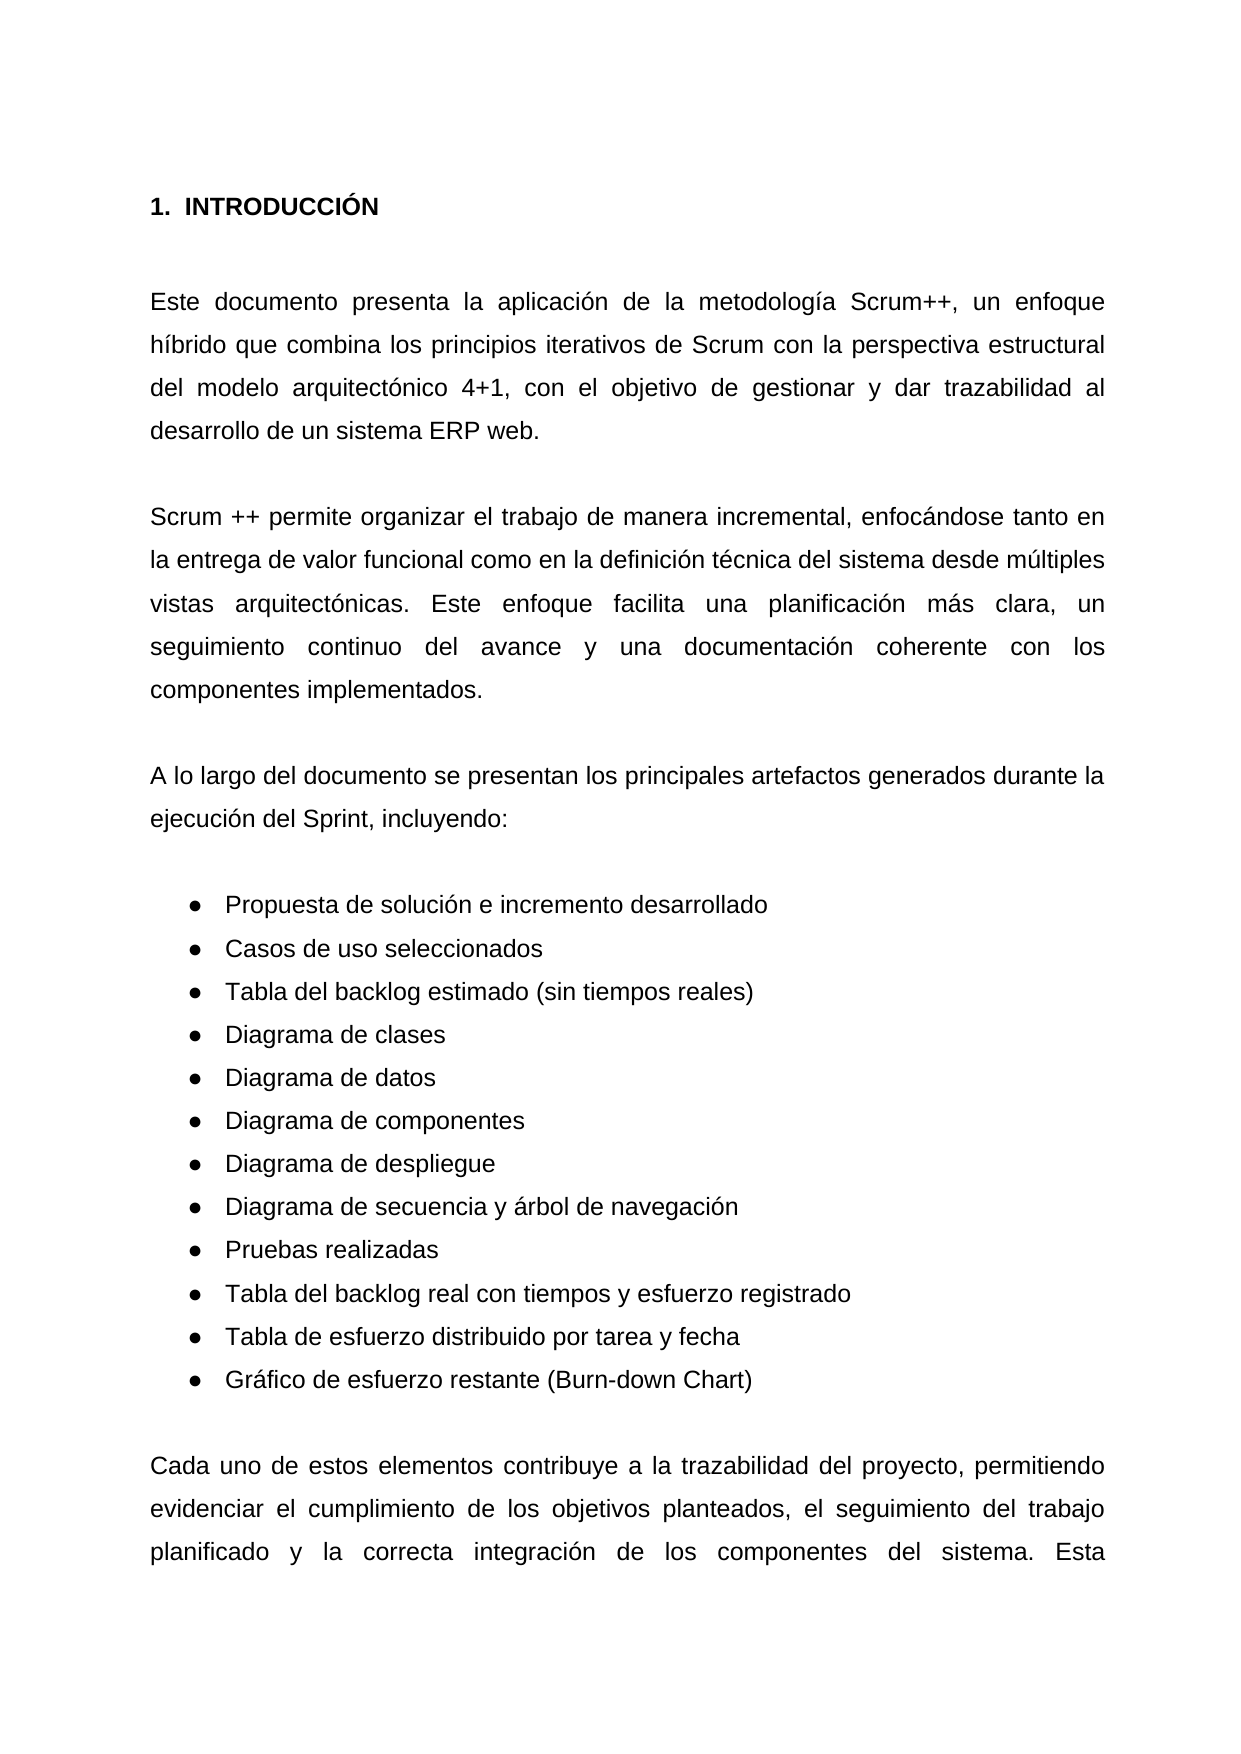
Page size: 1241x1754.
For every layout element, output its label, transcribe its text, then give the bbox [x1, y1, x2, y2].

list Diagrama de clases [187, 1020, 1107, 1049]
list Tabla del backlog estimado (sin tiempos reales) [187, 977, 1107, 1006]
list Propuesta de solución e incremento desarrollado [187, 891, 1107, 919]
list Pruebas realizadas [187, 1236, 1107, 1264]
list Casos de uso seleccionados [187, 934, 1107, 962]
text Este documento presenta la aplicación de la metodología Scrum++, un enfoque híbrido que combina los principios iterativos de Scrum con la perspectiva estructural del modelo arquitectónico 4+1, con el objetivo de gestionar y dar trazabilidad al desarrollo de un sistema ERP web. [150, 287, 1107, 445]
list Tabla del backlog real con tiempos y esfuerzo registrado [187, 1279, 1107, 1307]
text A lo largo del documento se presentan los principales artefactos generados durante la ejecución del Sprint, incluyendo: [150, 761, 1107, 833]
text Scrum ++ permite organizar el trabajo de manera incremental, enfocándose tanto en la entrega de valor funcional como en la definición técnica del sistema desde múltiples vistas arquitectónicas. Este enfoque facilita una planificación más clara, un seguimiento continuo del avance y una documentación coherente con los componentes implementados. [150, 502, 1107, 704]
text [150, 1451, 1107, 1566]
list Diagrama de secuencia y árbol de navegación [187, 1192, 1107, 1221]
list Tabla de esfuerzo distribuido por tarea y fecha [187, 1322, 1107, 1351]
list Diagrama de datos [187, 1063, 1107, 1092]
list Diagrama de componentes [187, 1106, 1107, 1135]
list Gráfico de esfuerzo restante (Burn-down Chart) [187, 1365, 1107, 1394]
subtitle 1. INTRODUCCIÓN [150, 192, 1107, 220]
list Diagrama de despliegue [187, 1149, 1107, 1178]
